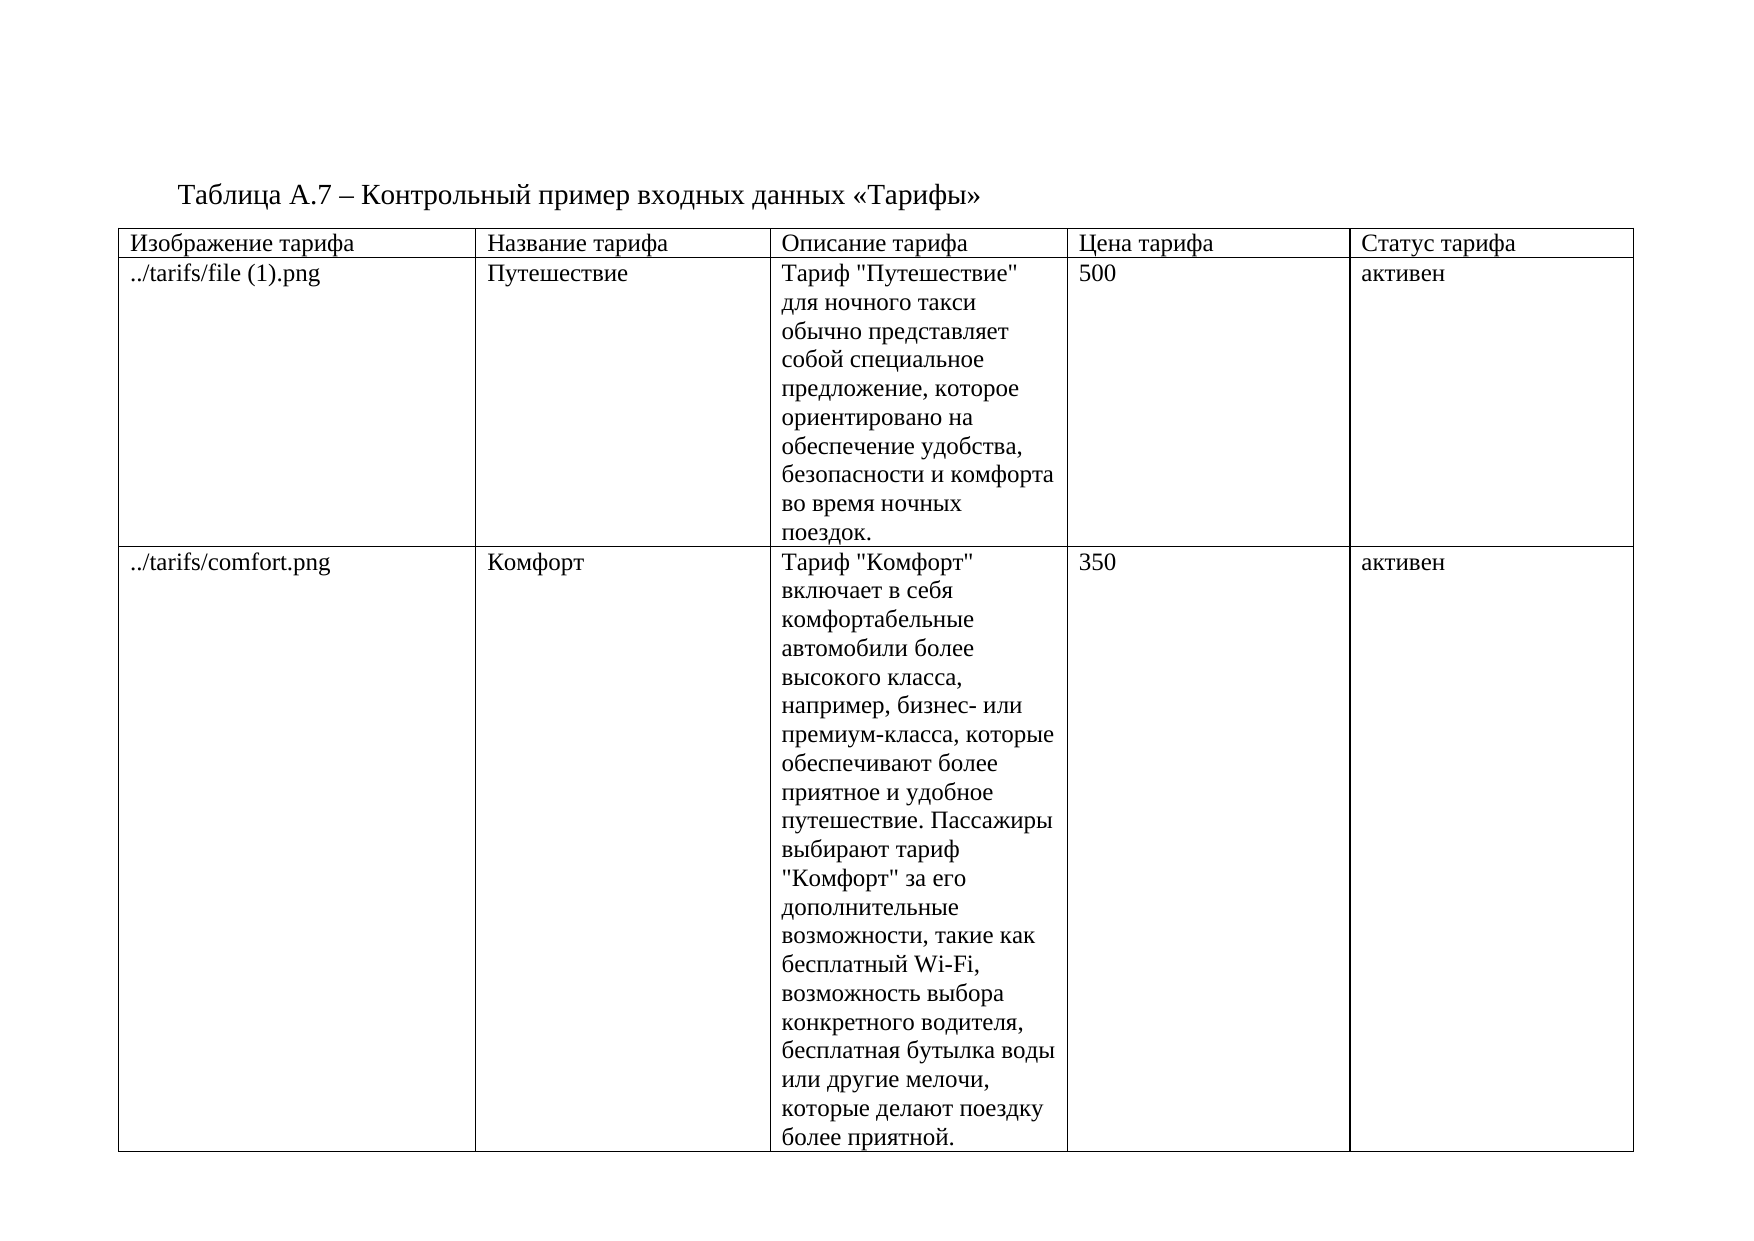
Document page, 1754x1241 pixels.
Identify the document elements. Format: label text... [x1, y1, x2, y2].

table_cell 500 [1068, 258, 1349, 546]
table_header Цена тарифа [1068, 229, 1349, 257]
table_cell ../tarifs/comfort.png [119, 547, 475, 1151]
table_cell Тариф "Комфорт" включает в себя комфортабельные автомобили более высокого класса, например, бизнес- или премиум-класса, которые обеспечивают более приятное и удобное путешествие. Пассажиры выбирают тариф "Комфорт" за его дополнительные возможности, такие как бесплатный Wi-Fi, возможность выбора конкретного водителя, бесплатная бутылка воды или другие мелочи, которые делают поездку более приятной. [771, 547, 1067, 1151]
table_header Название тарифа [476, 229, 770, 257]
table_cell ../tarifs/file (1).png [119, 258, 475, 546]
table_header Изображение тарифа [119, 229, 475, 257]
table_header Статус тарифа [1351, 229, 1633, 257]
table_header Описание тарифа [771, 229, 1067, 257]
table_cell активен [1351, 258, 1633, 546]
table_cell Комфорт [476, 547, 770, 1151]
table_cell Путешествие [476, 258, 770, 546]
table_cell активен [1351, 547, 1633, 1151]
table_cell Тариф "Путешествие" для ночного такси обычно представляет собой специальное предложение, которое ориентировано на обеспечение удобства, безопасности и комфорта во время ночных поездок. [771, 258, 1067, 546]
table_cell 350 [1068, 547, 1349, 1151]
text Таблица А.7 – Контрольный пример входных данных «Тарифы» [118, 177, 1636, 211]
